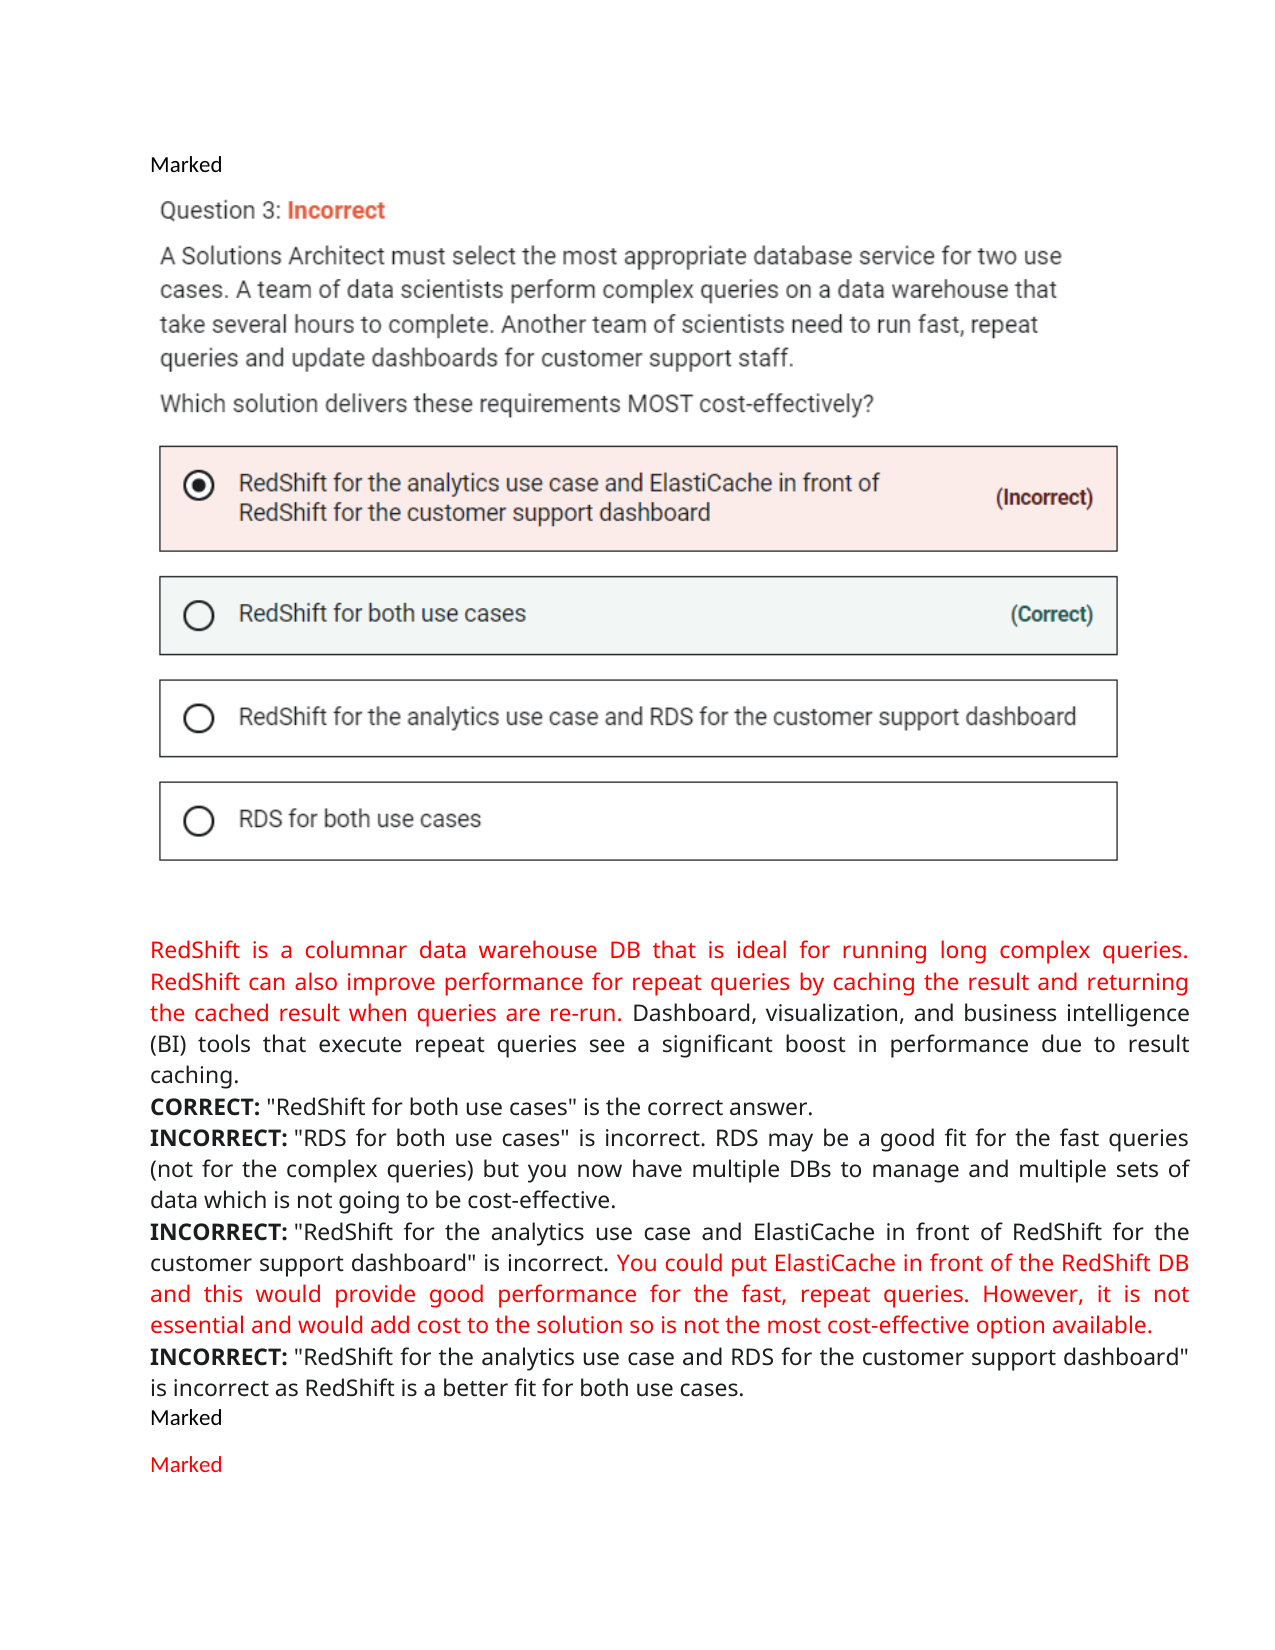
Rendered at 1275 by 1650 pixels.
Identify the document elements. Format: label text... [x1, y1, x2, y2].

text RedShift is a columnar data warehouse DB that is ideal for running long complex queries. RedShift can also improve performance for repeat queries by caching the result and returning the cached result when queries are re-run. Dashboard, visualization, and business intelligence (BI) tools that execute repeat queries see a significant boost in performance due to result caching. [150, 934, 1191, 1091]
picture [150, 196, 1125, 869]
text Marked [150, 1450, 1191, 1478]
text Marked [150, 1403, 1191, 1431]
text INCORRECT: "RedShift for the analytics use case and ElastiCache in front of RedShift for the customer support dashboard" is incorrect. You could put ElastiCache in front of the RedShift DB and this would provide good performance for the fast, repeat queries. However, it is not essential and would add cost to the solution so is not the most cost-effective option available. [150, 1216, 1191, 1341]
text INCORRECT: "RDS for both use cases" is incorrect. RDS may be a good fit for the fast queries (not for the complex queries) but you now have multiple DBs to manage and multiple sets of data which is not going to be cost-effective. [150, 1122, 1191, 1216]
text Marked [150, 150, 1191, 178]
text INCORRECT: "RedShift for the analytics use case and RDS for the customer support dashboard" is incorrect as RedShift is a better fit for both use cases. [150, 1341, 1191, 1403]
text CORRECT: "RedShift for both use cases" is the correct answer. [150, 1091, 1191, 1122]
